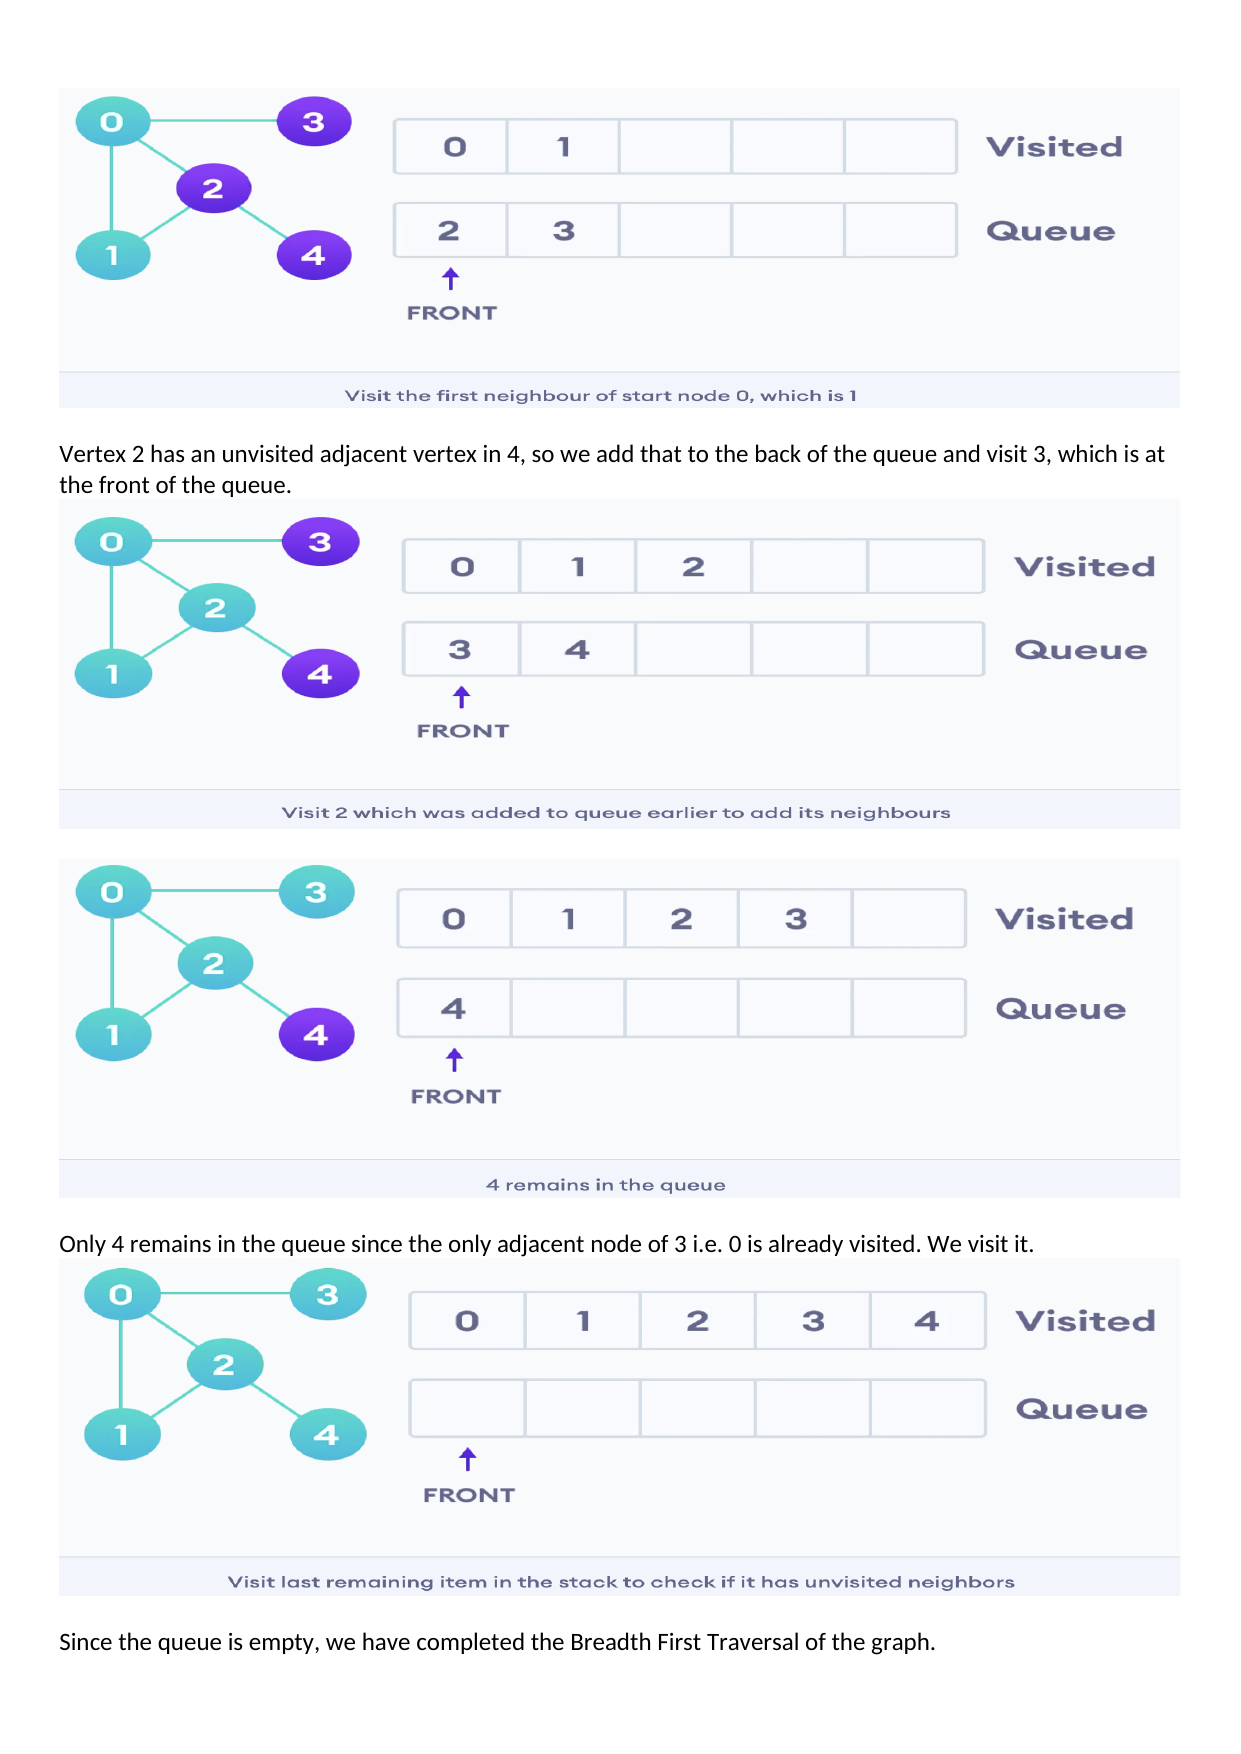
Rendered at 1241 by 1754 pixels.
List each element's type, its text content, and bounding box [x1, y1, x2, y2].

picture [59, 1258, 1181, 1596]
picture [59, 499, 1181, 829]
picture [59, 859, 1181, 1198]
text Since the queue is empty, we have completed the Breadth First Traversal of the graph. [59, 1627, 1181, 1657]
text Vertex 2 has an unvisited adjacent vertex in 4, so we add that to the back of the queue and visit 3, which is at the front of the queue. [59, 438, 1181, 499]
text Only 4 remains in the queue since the only adjacent node of 3 i.e. 0 is already visited. We visit it. [59, 1228, 1181, 1258]
picture [59, 88, 1181, 408]
